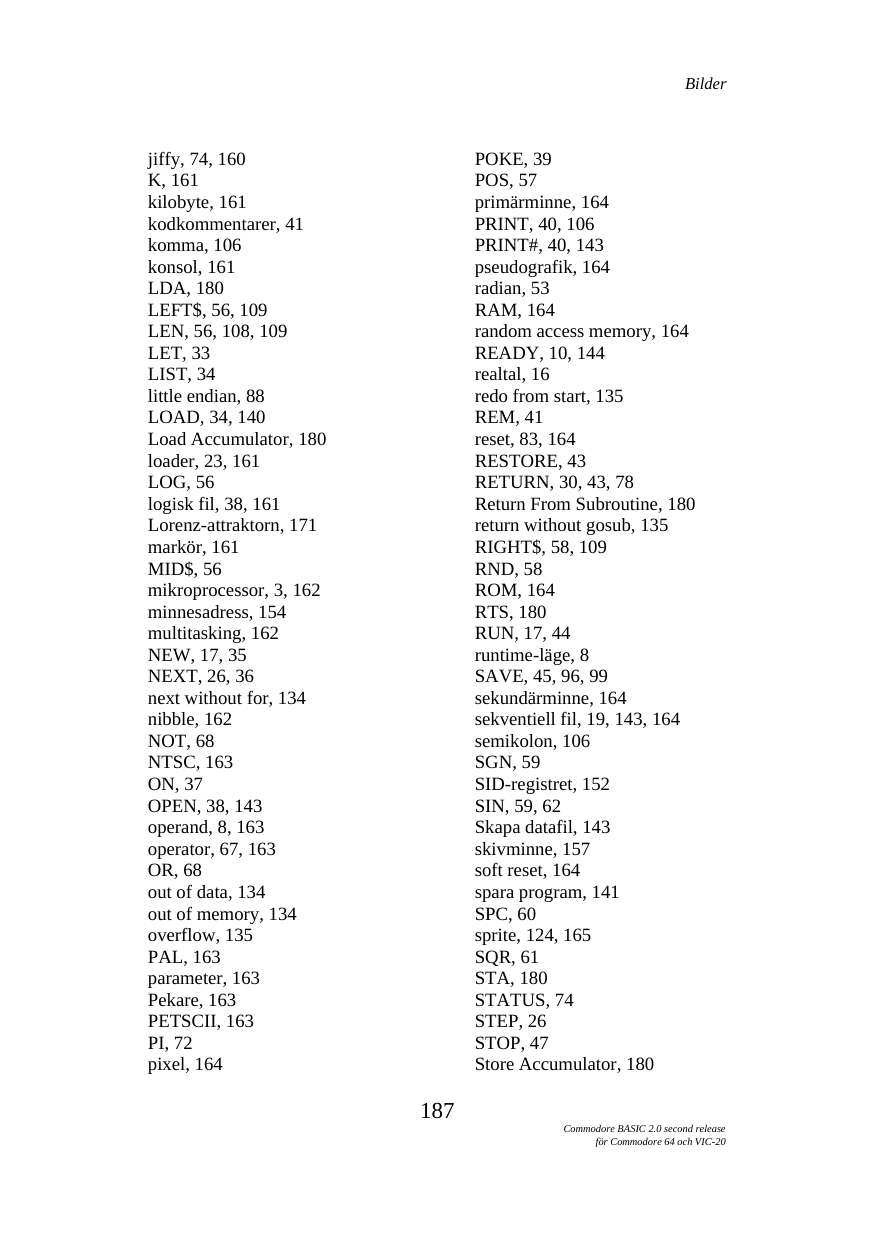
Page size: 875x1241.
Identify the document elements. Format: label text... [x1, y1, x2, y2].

text SPC, 60 [474, 902, 726, 924]
text next without for, 134 [148, 687, 399, 708]
text OR, 68 [148, 859, 399, 881]
text minnesadress, 154 [148, 601, 399, 622]
text NEXT, 26, 36 [148, 665, 399, 687]
text sekventiell fil, 19, 143, 164 [474, 708, 726, 730]
text NOT, 68 [148, 730, 399, 751]
text LEN, 56, 108, 109 [148, 320, 399, 342]
text NEW, 17, 35 [148, 644, 399, 665]
text RAM, 164 [474, 299, 726, 320]
text LET, 33 [148, 342, 399, 363]
text ON, 37 [148, 773, 399, 794]
text spara program, 141 [474, 881, 726, 902]
text Load Accumulator, 180 [148, 428, 399, 449]
text sekundärminne, 164 [474, 687, 726, 708]
text Return From Subroutine, 180 [474, 493, 726, 514]
text PRINT, 40, 106 [474, 212, 726, 234]
text ROM, 164 [474, 579, 726, 601]
text RETURN, 30, 43, 78 [474, 471, 726, 493]
text RUN, 17, 44 [474, 622, 726, 644]
text PAL, 163 [148, 946, 399, 967]
text NTSC, 163 [148, 751, 399, 773]
text RESTORE, 43 [474, 449, 726, 471]
text STATUS, 74 [474, 989, 726, 1010]
text MID$, 56 [148, 557, 399, 579]
text runtime-läge, 8 [474, 644, 726, 665]
text mikroprocessor, 3, 162 [148, 579, 399, 601]
text multitasking, 162 [148, 622, 399, 644]
text overflow, 135 [148, 924, 399, 946]
text primärminne, 164 [474, 191, 726, 212]
text READY, 10, 144 [474, 342, 726, 363]
text realtal, 16 [474, 363, 726, 385]
text markör, 161 [148, 536, 399, 557]
text random access memory, 164 [474, 320, 726, 342]
text pixel, 164 [148, 1053, 399, 1075]
text Lorenz-attraktorn, 171 [148, 514, 399, 536]
text K, 161 [148, 169, 399, 191]
text redo from start, 135 [474, 385, 726, 406]
text PETSCII, 163 [148, 1010, 399, 1032]
text operand, 8, 163 [148, 816, 399, 838]
text komma, 106 [148, 234, 399, 256]
text LIST, 34 [148, 363, 399, 385]
text SID-registret, 152 [474, 773, 726, 794]
text logisk fil, 38, 161 [148, 493, 399, 514]
text soft reset, 164 [474, 859, 726, 881]
text skivminne, 157 [474, 838, 726, 859]
text pseudografik, 164 [474, 256, 726, 277]
text PRINT#, 40, 143 [474, 234, 726, 256]
text jiffy, 74, 160 [148, 148, 399, 169]
text RND, 58 [474, 557, 726, 579]
text little endian, 88 [148, 385, 399, 406]
text radian, 53 [474, 277, 726, 299]
text PI, 72 [148, 1032, 399, 1053]
text LOG, 56 [148, 471, 399, 493]
text SIN, 59, 62 [474, 794, 726, 816]
text LOAD, 34, 140 [148, 406, 399, 428]
text loader, 23, 161 [148, 449, 399, 471]
text STEP, 26 [474, 1010, 726, 1032]
text return without gosub, 135 [474, 514, 726, 536]
text Store Accumulator, 180 [474, 1053, 726, 1075]
text SQR, 61 [474, 946, 726, 967]
text kodkommentarer, 41 [148, 212, 399, 234]
text POKE, 39 [474, 148, 726, 169]
text konsol, 161 [148, 256, 399, 277]
text LDA, 180 [148, 277, 399, 299]
text Skapa datafil, 143 [474, 816, 726, 838]
text STOP, 47 [474, 1032, 726, 1053]
text REM, 41 [474, 406, 726, 428]
text sprite, 124, 165 [474, 924, 726, 946]
text kilobyte, 161 [148, 191, 399, 212]
text RTS, 180 [474, 601, 726, 622]
text out of data, 134 [148, 881, 399, 902]
text STA, 180 [474, 967, 726, 989]
text semikolon, 106 [474, 730, 726, 751]
text SAVE, 45, 96, 99 [474, 665, 726, 687]
text OPEN, 38, 143 [148, 794, 399, 816]
text nibble, 162 [148, 708, 399, 730]
text operator, 67, 163 [148, 838, 399, 859]
text Pekare, 163 [148, 989, 399, 1010]
text SGN, 59 [474, 751, 726, 773]
text reset, 83, 164 [474, 428, 726, 449]
text POS, 57 [474, 169, 726, 191]
text RIGHT$, 58, 109 [474, 536, 726, 557]
text parameter, 163 [148, 967, 399, 989]
text out of memory, 134 [148, 902, 399, 924]
text LEFT$, 56, 109 [148, 299, 399, 320]
